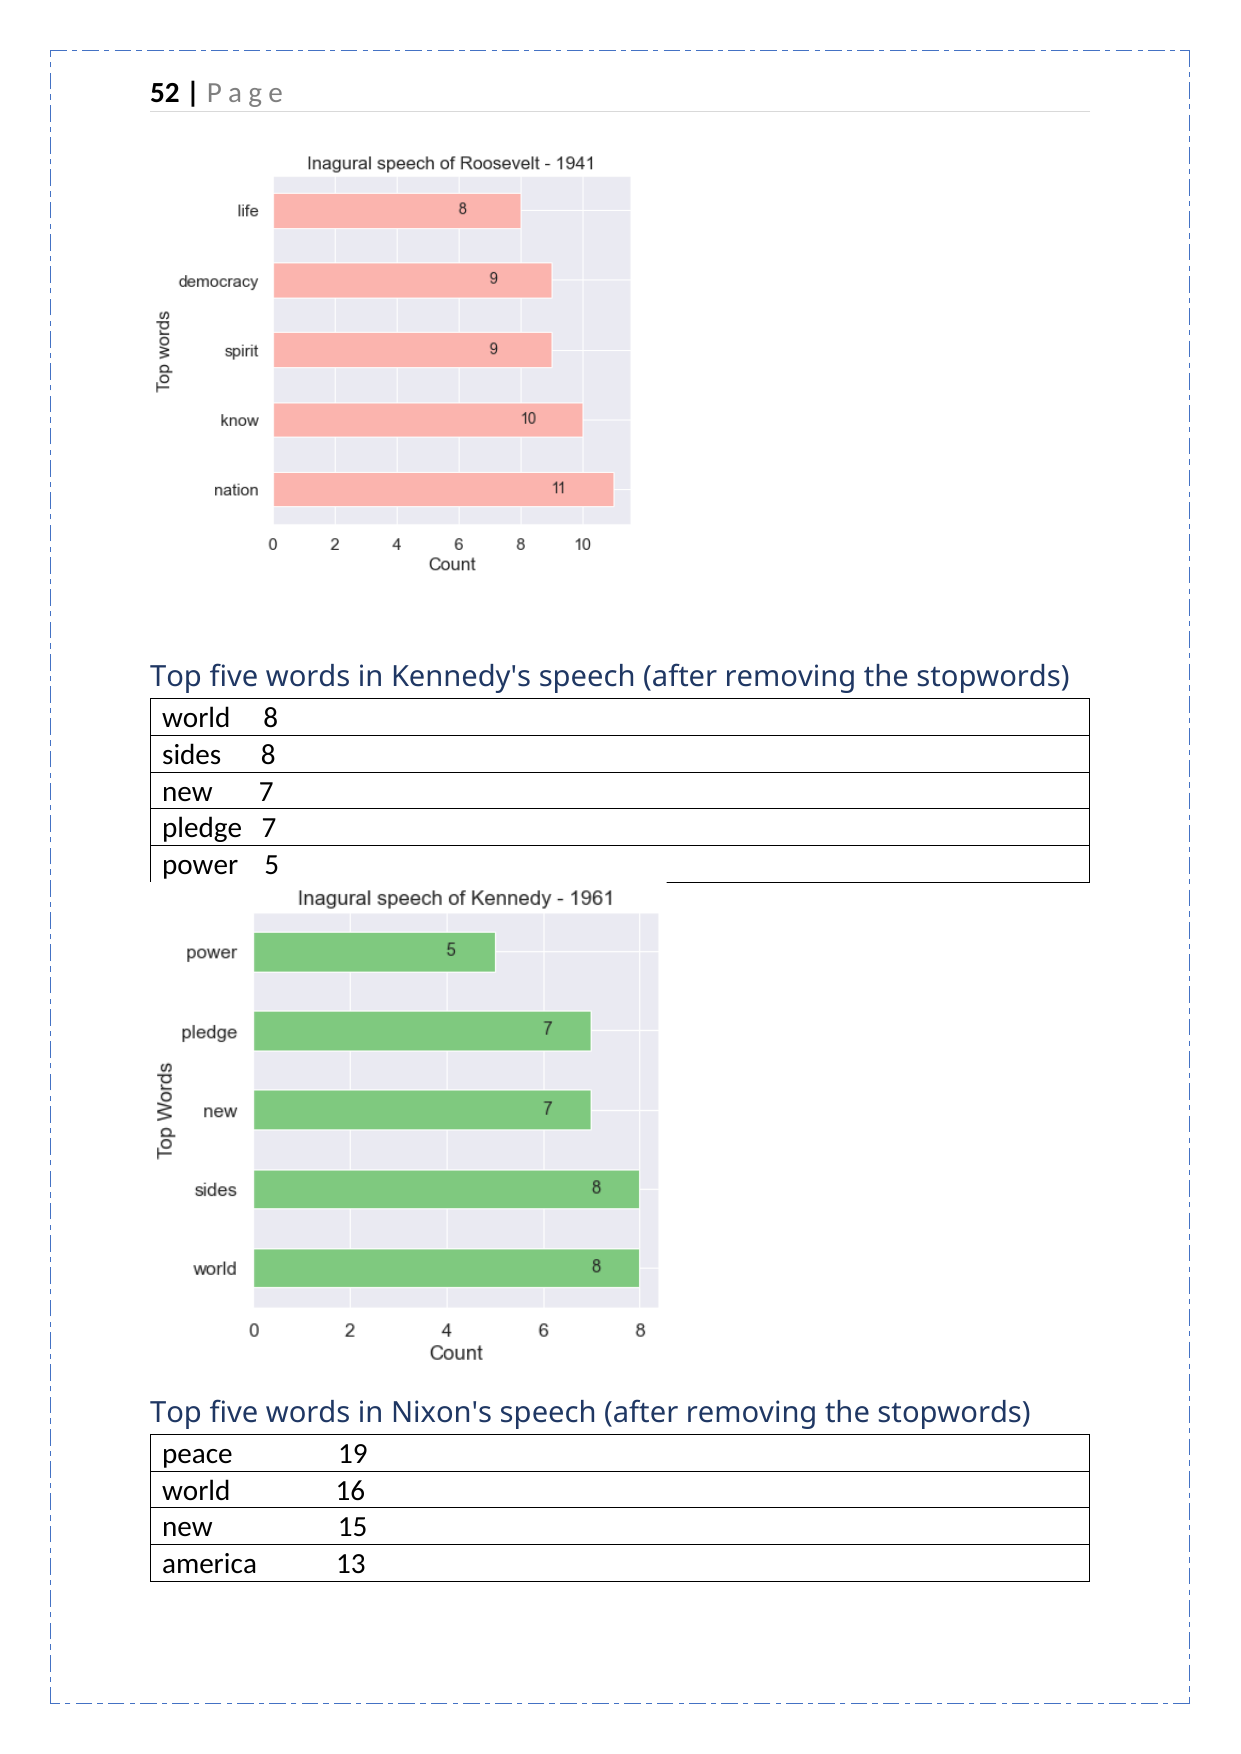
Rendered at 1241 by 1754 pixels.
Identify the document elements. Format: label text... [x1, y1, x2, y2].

subtitle Top five words in Kennedy's speech (after removing the stopwords) [150, 656, 1090, 695]
table_cell world 16 [151, 1472, 1089, 1507]
subtitle Top five words in Nixon's speech (after removing the stopwords) [150, 1391, 1090, 1431]
picture [150, 150, 637, 581]
table_header world 8 [151, 699, 1089, 735]
table_cell new 15 [151, 1508, 1089, 1544]
table_header peace 19 [151, 1435, 1089, 1471]
table_cell sides 8 [151, 736, 1089, 772]
picture [150, 882, 667, 1372]
table_cell america 13 [151, 1545, 1089, 1581]
table_cell power 5 [151, 846, 1089, 882]
table_cell new 7 [151, 773, 1089, 808]
table_cell pledge 7 [151, 809, 1089, 845]
